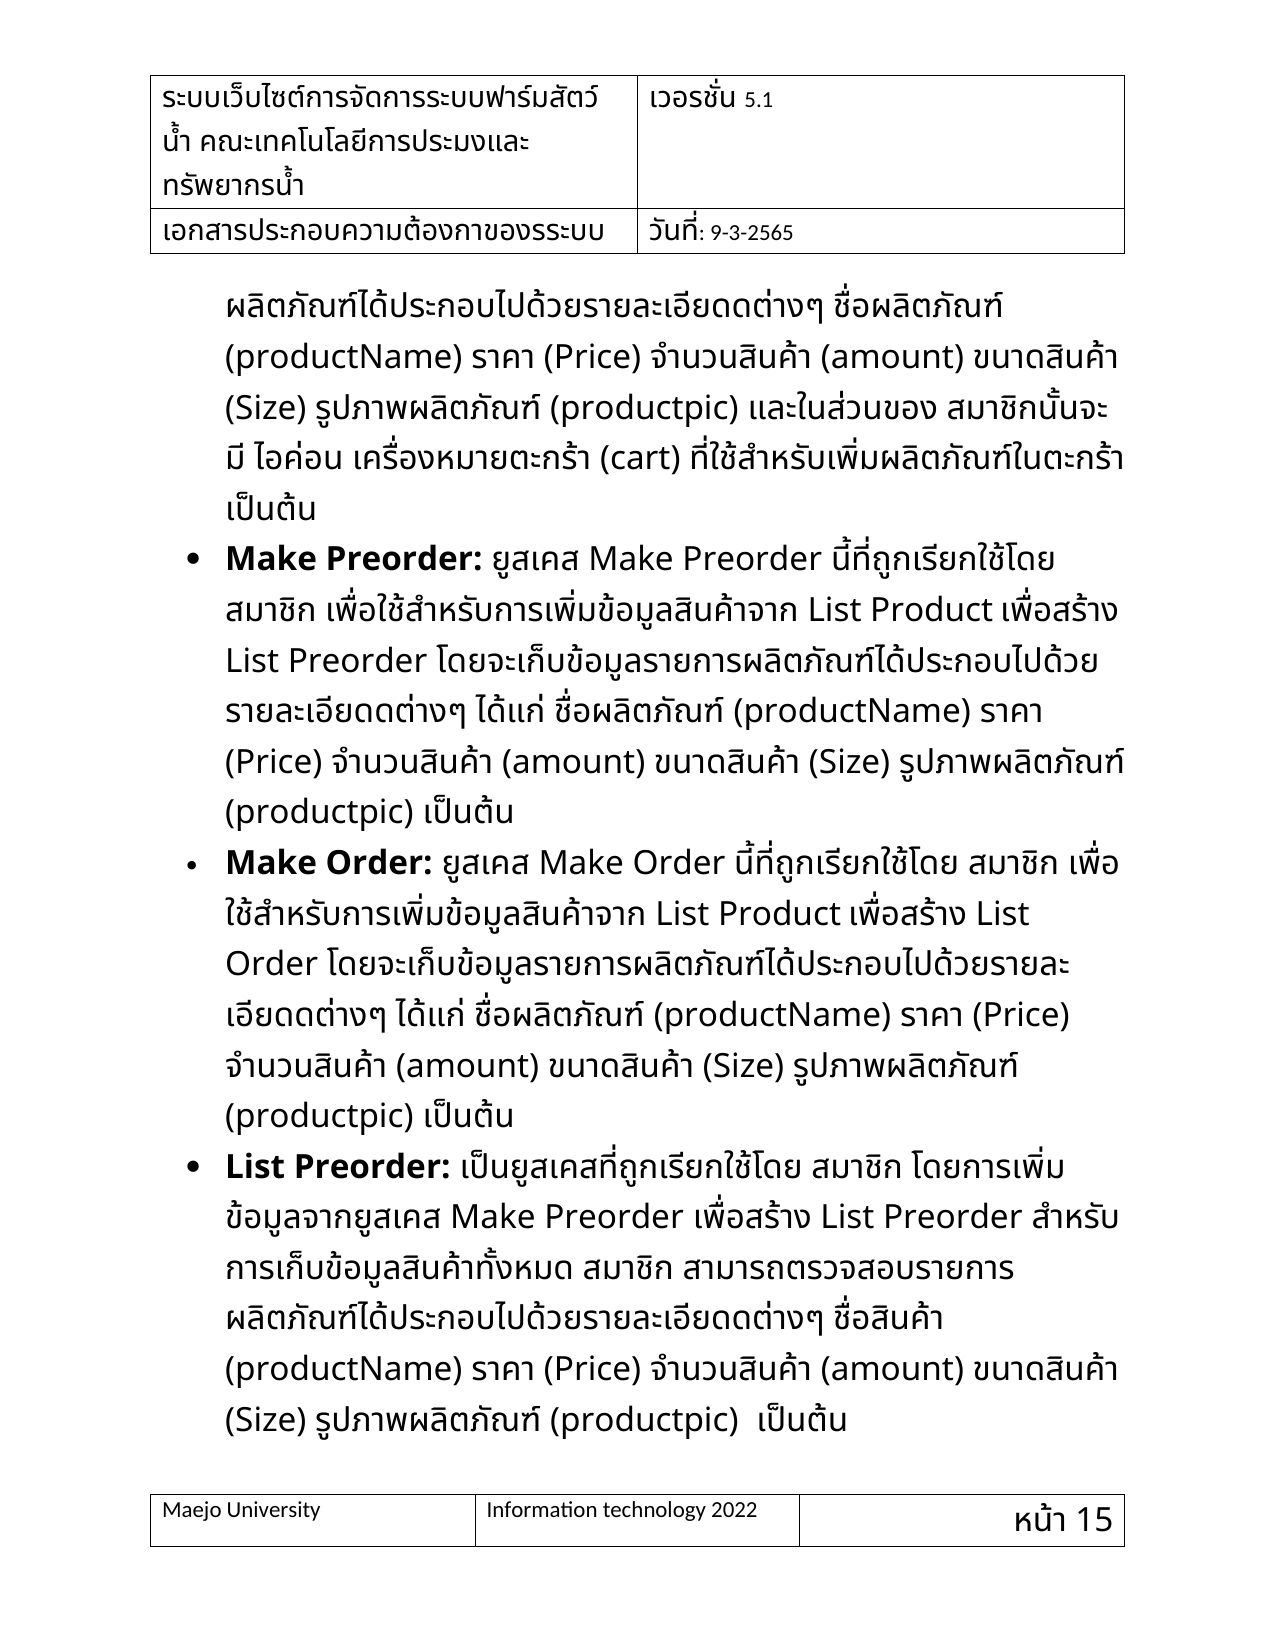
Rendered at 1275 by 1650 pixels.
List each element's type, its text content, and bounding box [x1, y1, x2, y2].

list List Preorder: เป็นยูสเคสที่ถูกเรียกใช้โดย สมาชิก โดยการเพิ่มข้อมูลจากยูสเคส Make Preorder เพื่อสร้าง List Preorder สำหรับการเก็บข้อมูลสินค้าทั้งหมด สมาชิก สามารถตรวจสอบรายการผลิตภัณฑ์ได้ประกอบไปด้วยรายละเอียดดต่างๆ ชื่อสินค้า (productName) ราคา (Price) จำนวนสินค้า (amount) ขนาดสินค้า (Size) รูปภาพผลิตภัณฑ์ (productpic) เป็นต้น [187, 1143, 1125, 1446]
list Make Order: ยูสเคส Make Order นี้ที่ถูกเรียกใช้โดย สมาชิก เพื่อใช้สำหรับการเพิ่มข้อมูลสินค้าจาก List Productเพื่อสร้าง List Order โดยจะเก็บข้อมูลรายการผลิตภัณฑ์ได้ประกอบไปด้วยรายละเอียดดต่างๆ ได้แก่ ชื่อผลิตภัณฑ์ (productName) ราคา (Price) จำนวนสินค้า (amount) ขนาดสินค้า (Size) รูปภาพผลิตภัณฑ์ (productpic) เป็นต้น [187, 839, 1125, 1143]
list Make Preorder: ยูสเคส Make Preorder นี้ที่ถูกเรียกใช้โดย สมาชิก เพื่อใช้สำหรับการเพิ่มข้อมูลสินค้าจาก List Productเพื่อสร้าง List Preorder โดยจะเก็บข้อมูลรายการผลิตภัณฑ์ได้ประกอบไปด้วยรายละเอียดดต่างๆ ได้แก่ ชื่อผลิตภัณฑ์ (productName) ราคา (Price) จำนวนสินค้า (amount) ขนาดสินค้า (Size) รูปภาพผลิตภัณฑ์ (productpic) เป็นต้น [187, 535, 1125, 839]
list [187, 282, 1125, 535]
